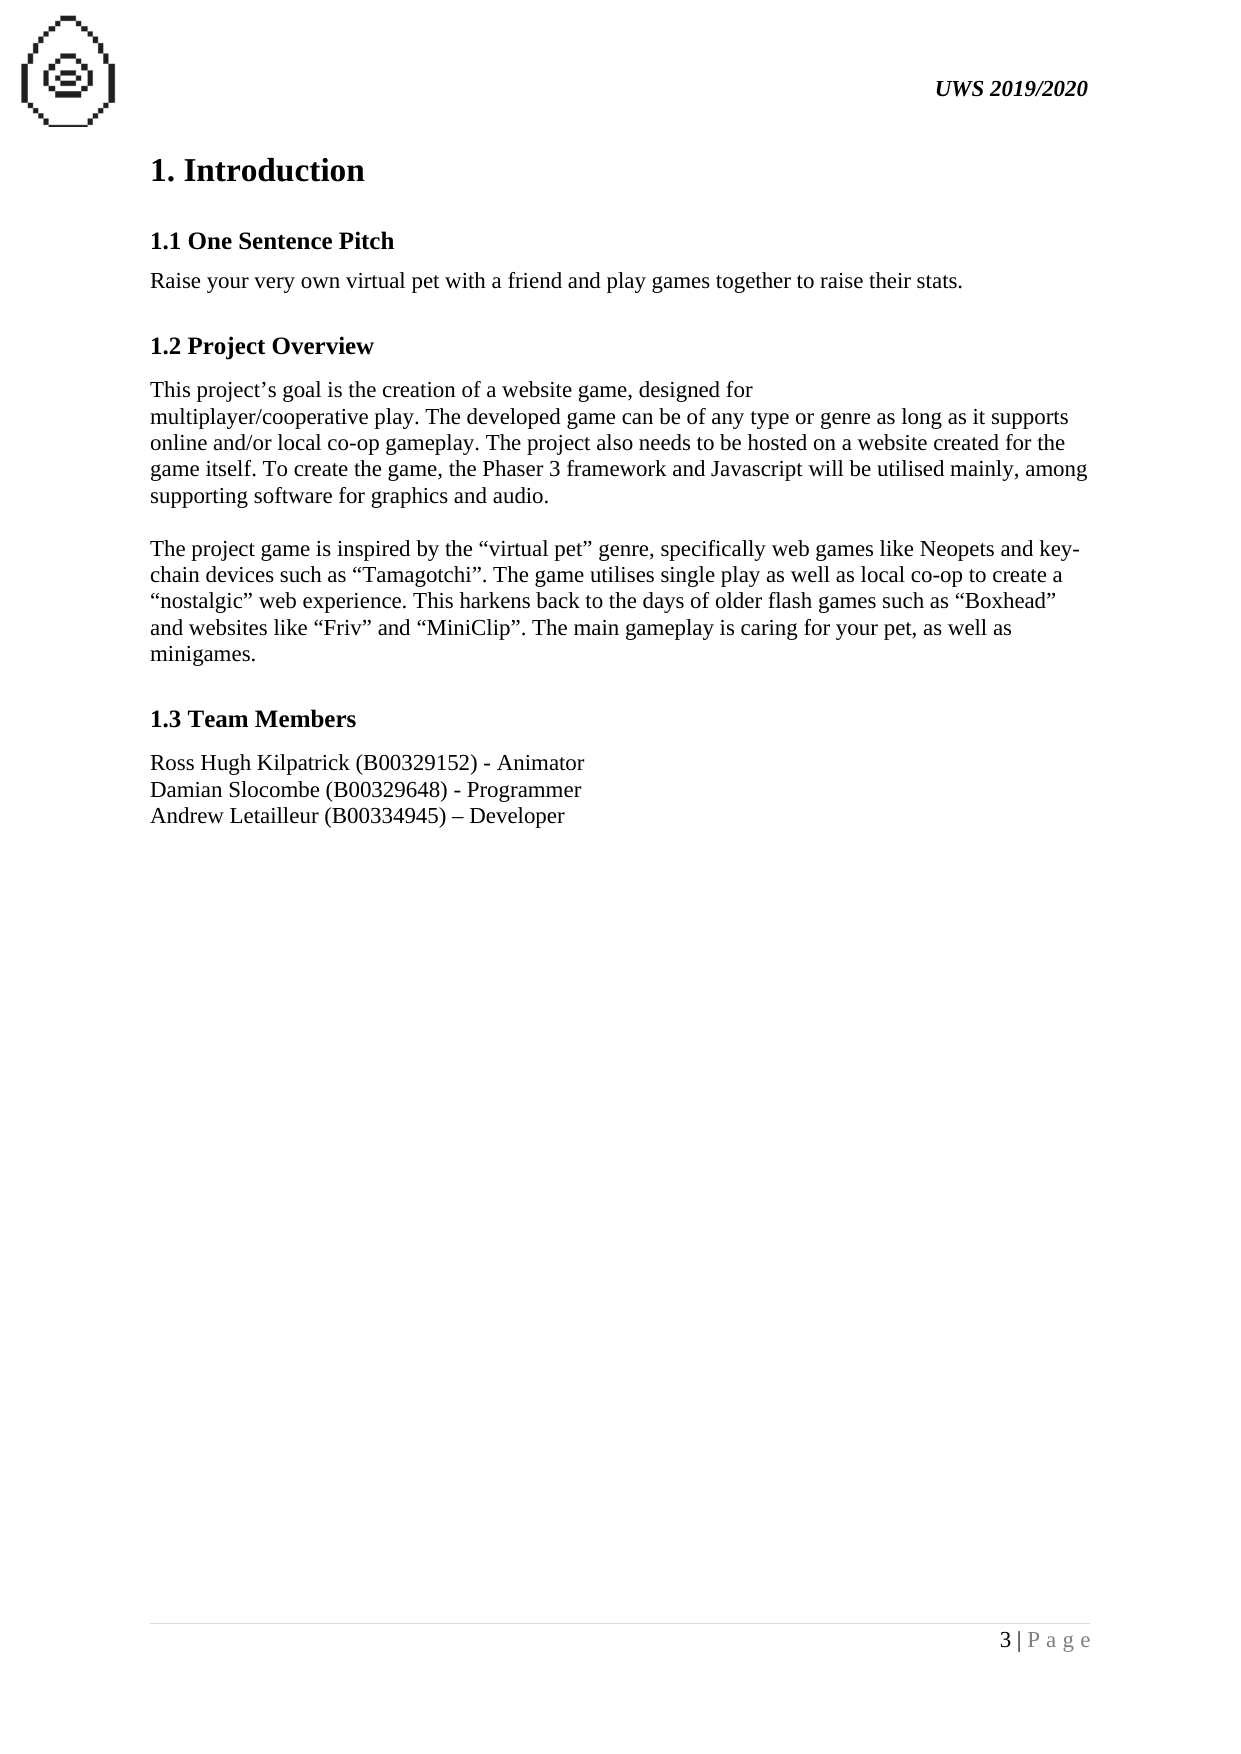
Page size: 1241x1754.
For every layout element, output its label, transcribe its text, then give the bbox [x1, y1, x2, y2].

subtitle 1.1 One Sentence Pitch [150, 226, 1090, 254]
text The project game is inspired by the “virtual pet” genre, specifically web games like Neopets and key-chain devices such as “Tamagotchi”. The game utilises single play as well as local co-op to create a “nostalgic” web experience. This harkens back to the days of older flash games such as “Boxhead” and websites like “Friv” and “MiniClip”. The main gameplay is caring for your pet, as well as minigames. [150, 534, 1090, 666]
picture [2, 0, 128, 126]
text Raise your very own virtual pet with a friend and play games together to raise their stats. [150, 267, 1090, 293]
text This project’s goal is the creation of a website game, designed for [150, 376, 1090, 403]
subtitle 1.3 Team Members [150, 704, 1090, 733]
text multiplayer/cooperative play. The developed game can be of any type or genre as long as it supports online and/or local co-op gameplay. The project also needs to be hosted on a website created for the game itself. To create the game, the Phaser 3 framework and Javascript will be utilised mainly, among supporting software for graphics and audio. [150, 403, 1090, 508]
text Ross Hugh Kilpatrick (B00329152) - Animator Damian Slocombe (B00329648) - Programmer Andrew Letailleur (B00334945) – Developer [150, 749, 1090, 828]
subtitle 1.2 Project Overview [150, 331, 1090, 360]
subtitle 1. Introduction [150, 150, 1090, 188]
